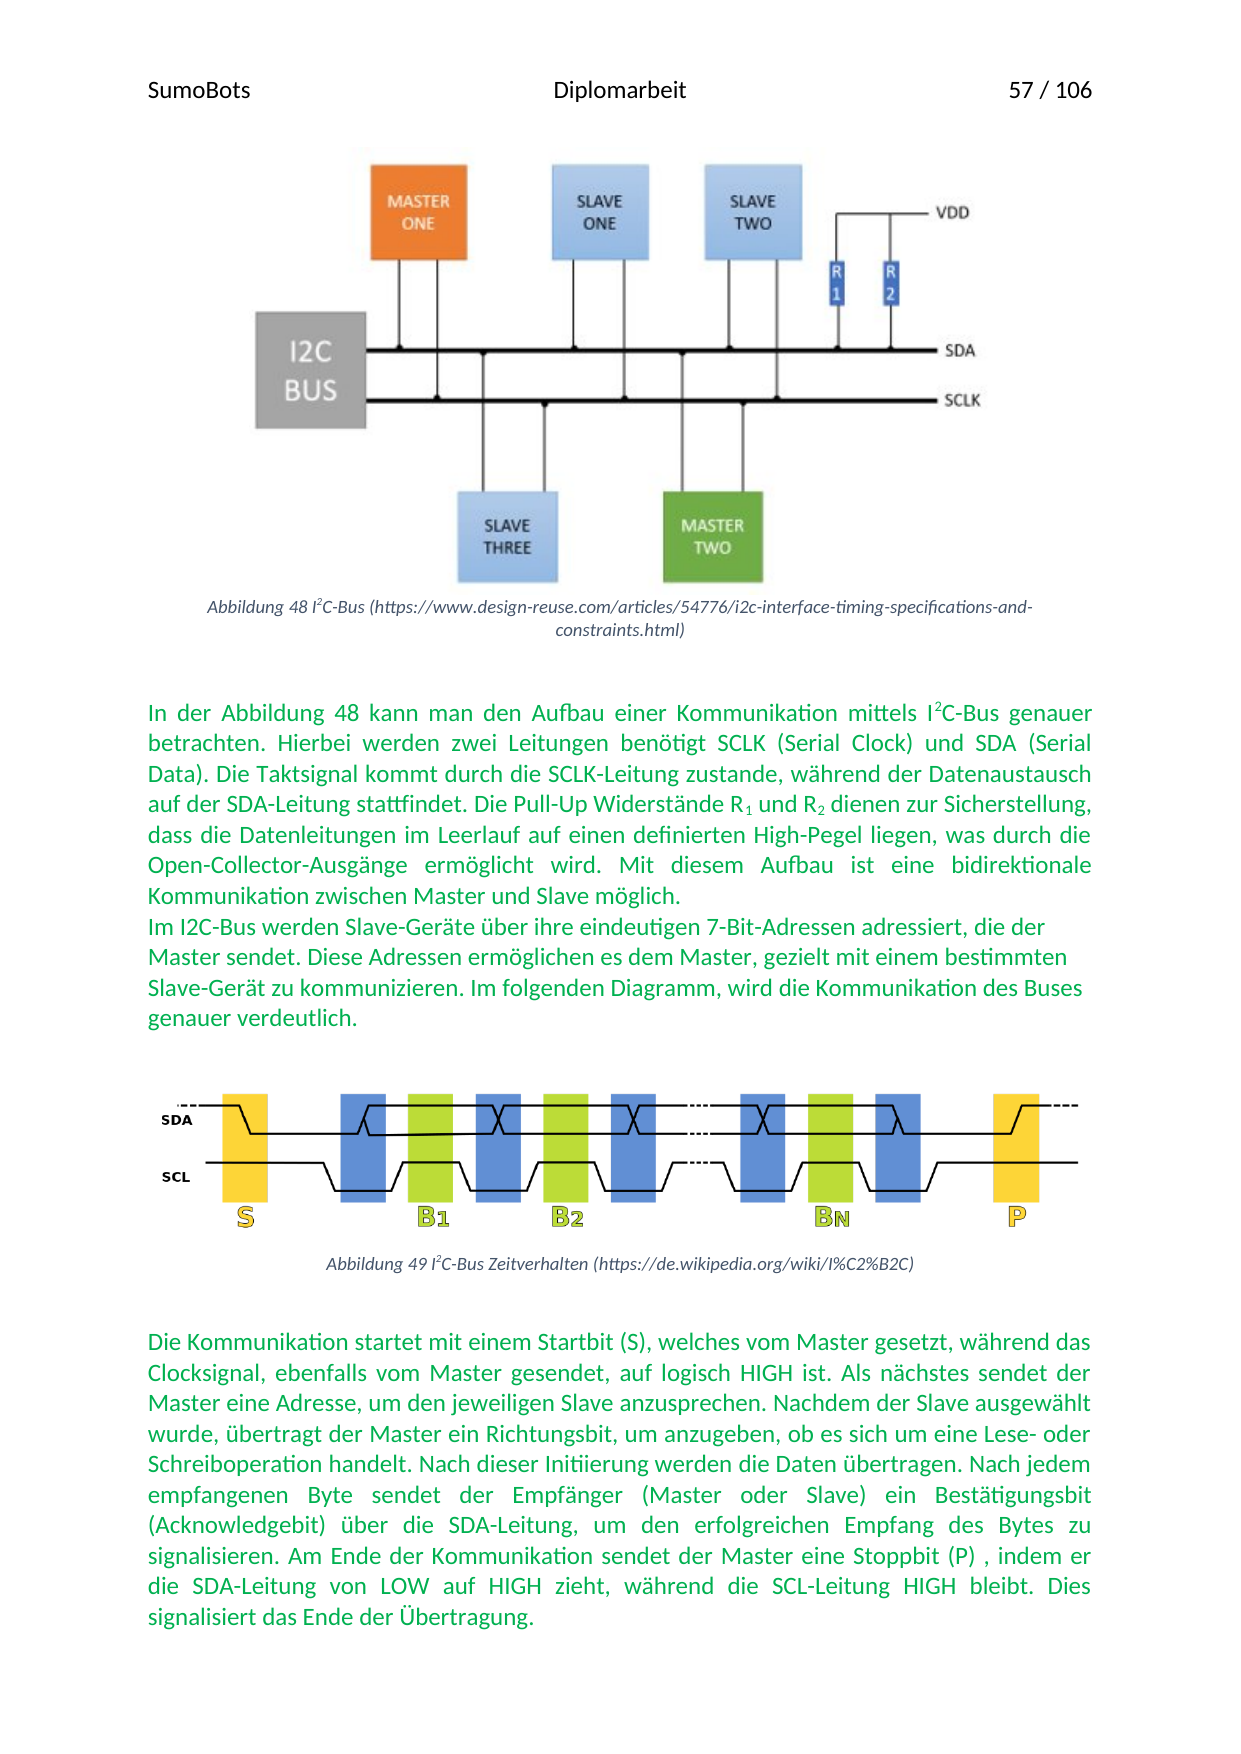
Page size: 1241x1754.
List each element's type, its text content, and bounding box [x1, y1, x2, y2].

picture [249, 147, 992, 595]
text Im I2C-Bus werden Slave-Geräte über ihre eindeutigen 7-Bit-Adressen adressiert, die der Master sendet. Diese Adressen ermöglichen es dem Master, gezielt mit einem bestimmten Slave-Gerät zu kommunizieren. Im folgenden Diagramm, wird die Kommunikation des Buses genauer verdeutlich. [148, 911, 1093, 1033]
text Die Kommunikation startet mit einem Startbit (S), welches vom Master gesetzt, während das Clocksignal, ebenfalls vom Master gesendet, auf logisch HIGH ist. Als nächstes sendet der Master eine Adresse, um den jeweiligen Slave anzusprechen. Nachdem der Slave ausgewählt wurde, übertragt der Master ein Richtungsbit, um anzugeben, ob es sich um eine Lese- oder Schreiboperation handelt. Nach dieser Initiierung werden die Daten übertragen. Nach jedem empfangenen Byte sendet der Empfänger (Master oder Slave) ein Bestätigungsbit (Acknowledgebit) über die SDA-Leitung, um den erfolgreichen Empfang des Bytes zu signalisieren. Am Ende der Kommunikation sendet der Master eine Stoppbit (P) , indem er die SDA-Leitung von LOW auf HIGH zieht, während die SCL-Leitung HIGH bleibt. Dies signalisiert das Ende der Übertragung. [148, 1326, 1093, 1631]
picture [147, 1080, 1093, 1240]
